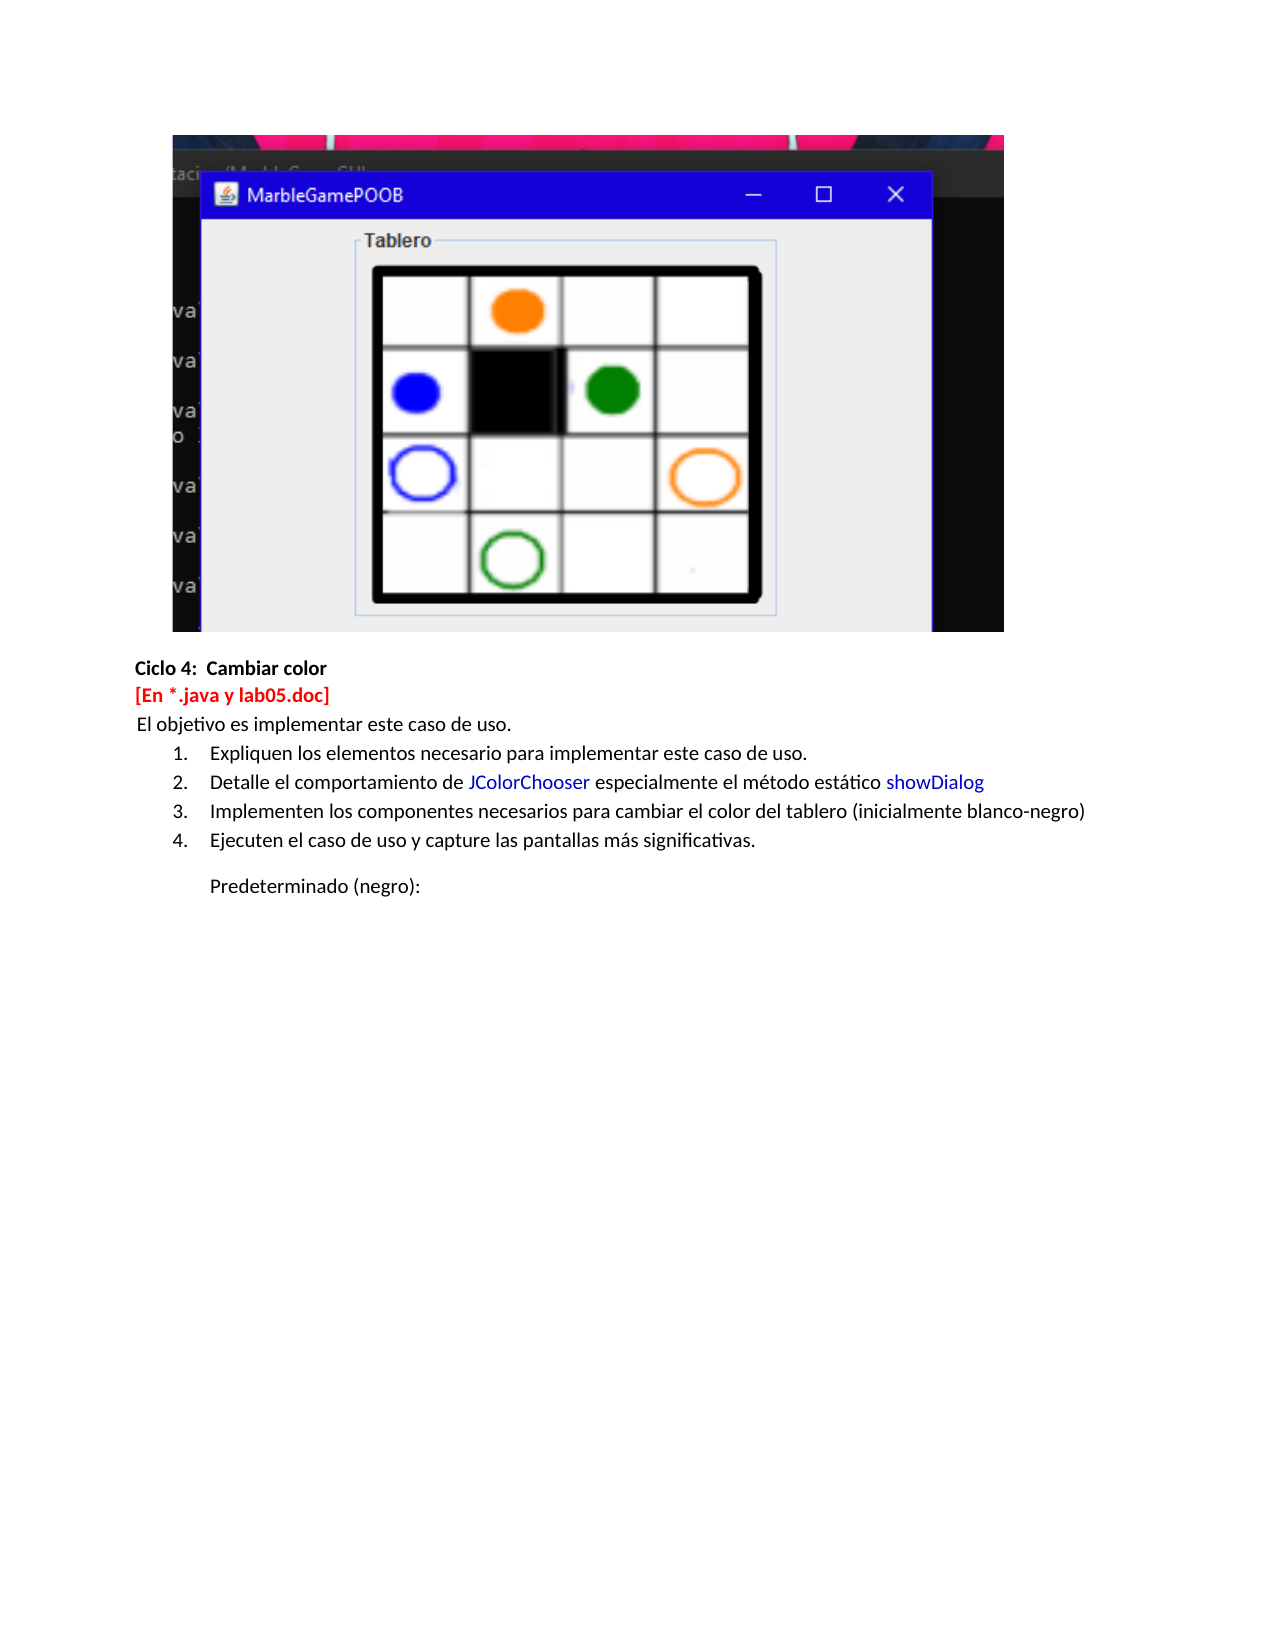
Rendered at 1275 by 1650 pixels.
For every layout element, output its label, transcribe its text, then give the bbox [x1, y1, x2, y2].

list Expliquen los elementos necesario para implementar este caso de uso. [172, 740, 1139, 766]
list Detalle el comportamiento de JColorChooser especialmente el método estático showDialog [172, 769, 1139, 795]
text Predeterminado (negro): [210, 874, 1139, 899]
picture [172, 135, 1004, 632]
subtitle [En *.java y lab05.doc] [135, 682, 1140, 708]
text Ciclo 4: Cambiar color [135, 655, 1140, 680]
text El objetivo es implementar este caso de uso. [136, 711, 1139, 736]
list Ejecuten el caso de uso y capture las pantallas más significativas. [172, 828, 1139, 853]
list Implementen los componentes necesarios para cambiar el color del tablero (inicialmente blanco-negro) [172, 798, 1139, 824]
